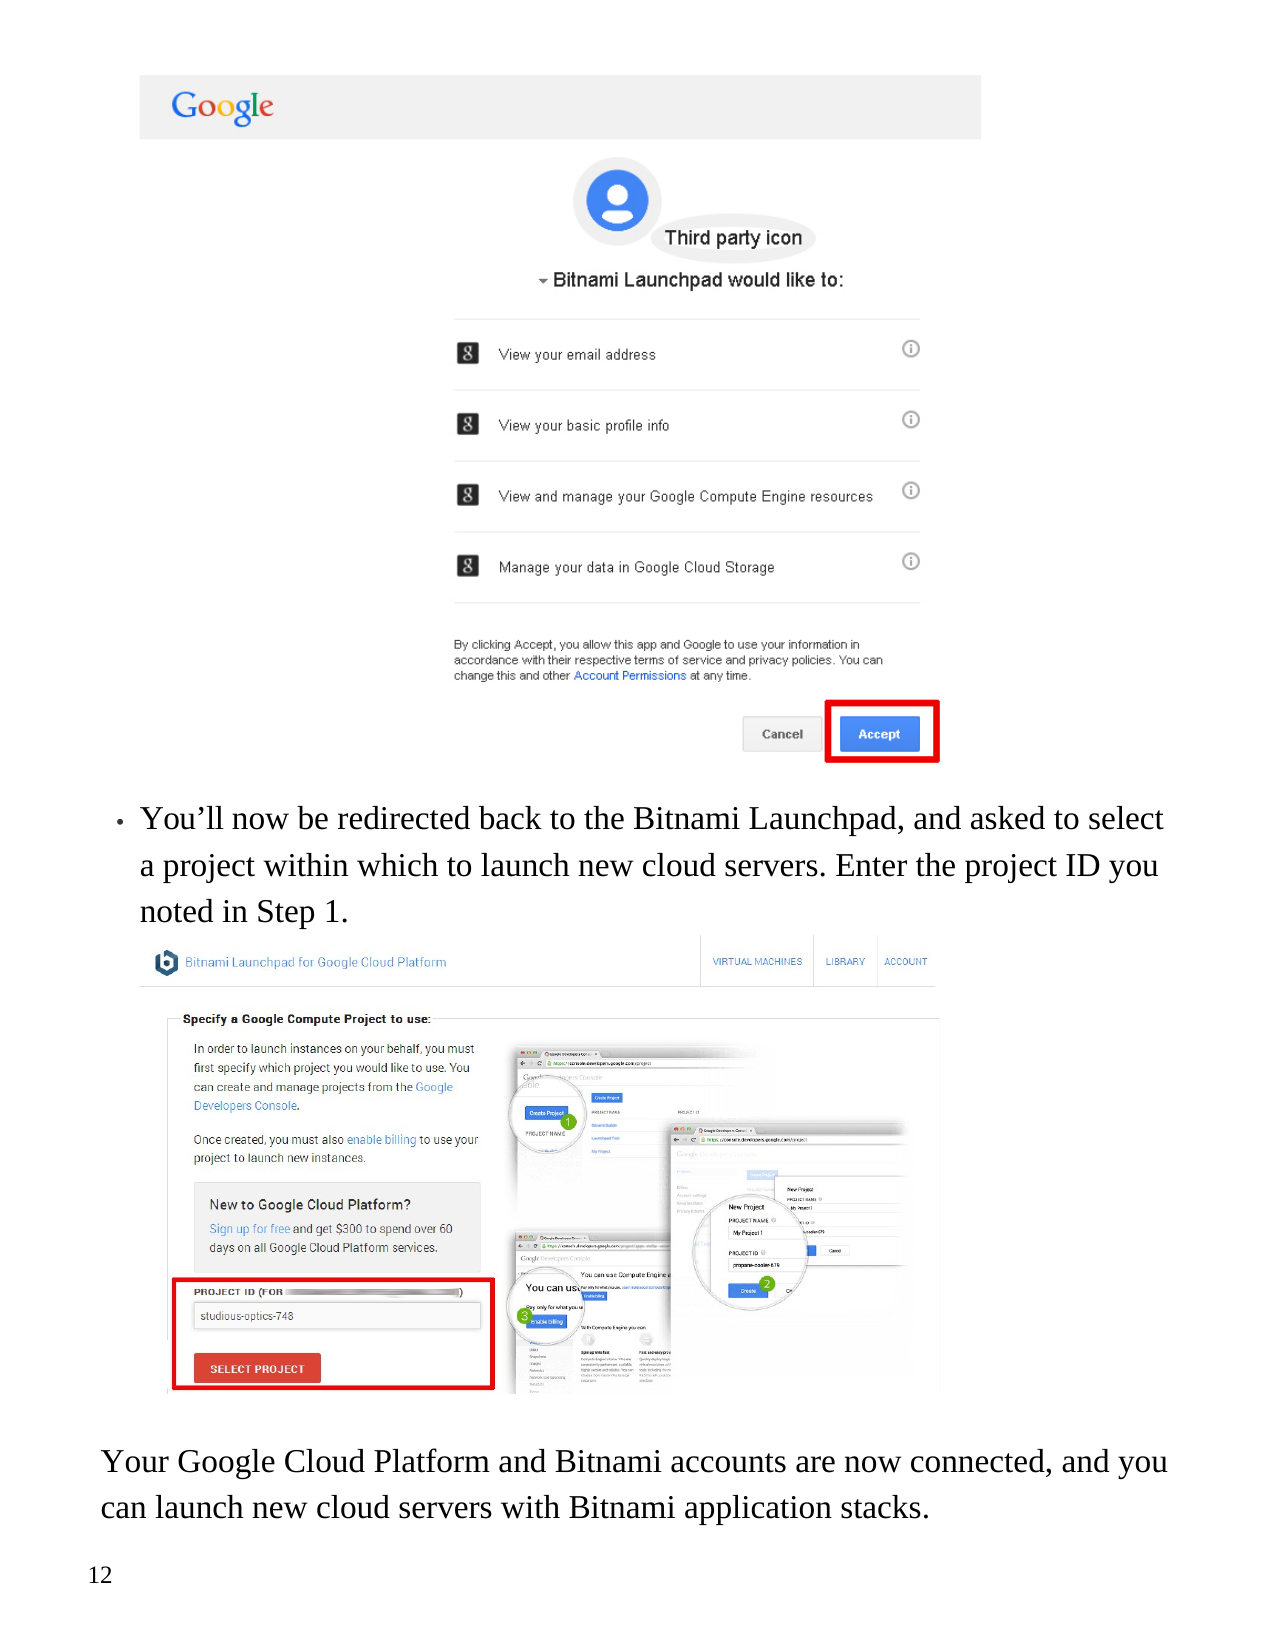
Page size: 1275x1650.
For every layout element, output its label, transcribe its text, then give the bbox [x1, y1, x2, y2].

picture [139, 75, 982, 764]
list You’ll now be redirected back to the Bitnami Launchpad, and asked to select a project within which to launch new cloud servers. Enter the project ID you noted in Step 1. [116, 799, 1175, 930]
text Your Google Cloud Platform and Bitnami accounts are now connected, and you can launch new cloud servers with Bitnami application stacks. [100, 1441, 1187, 1526]
picture [138, 935, 940, 1394]
